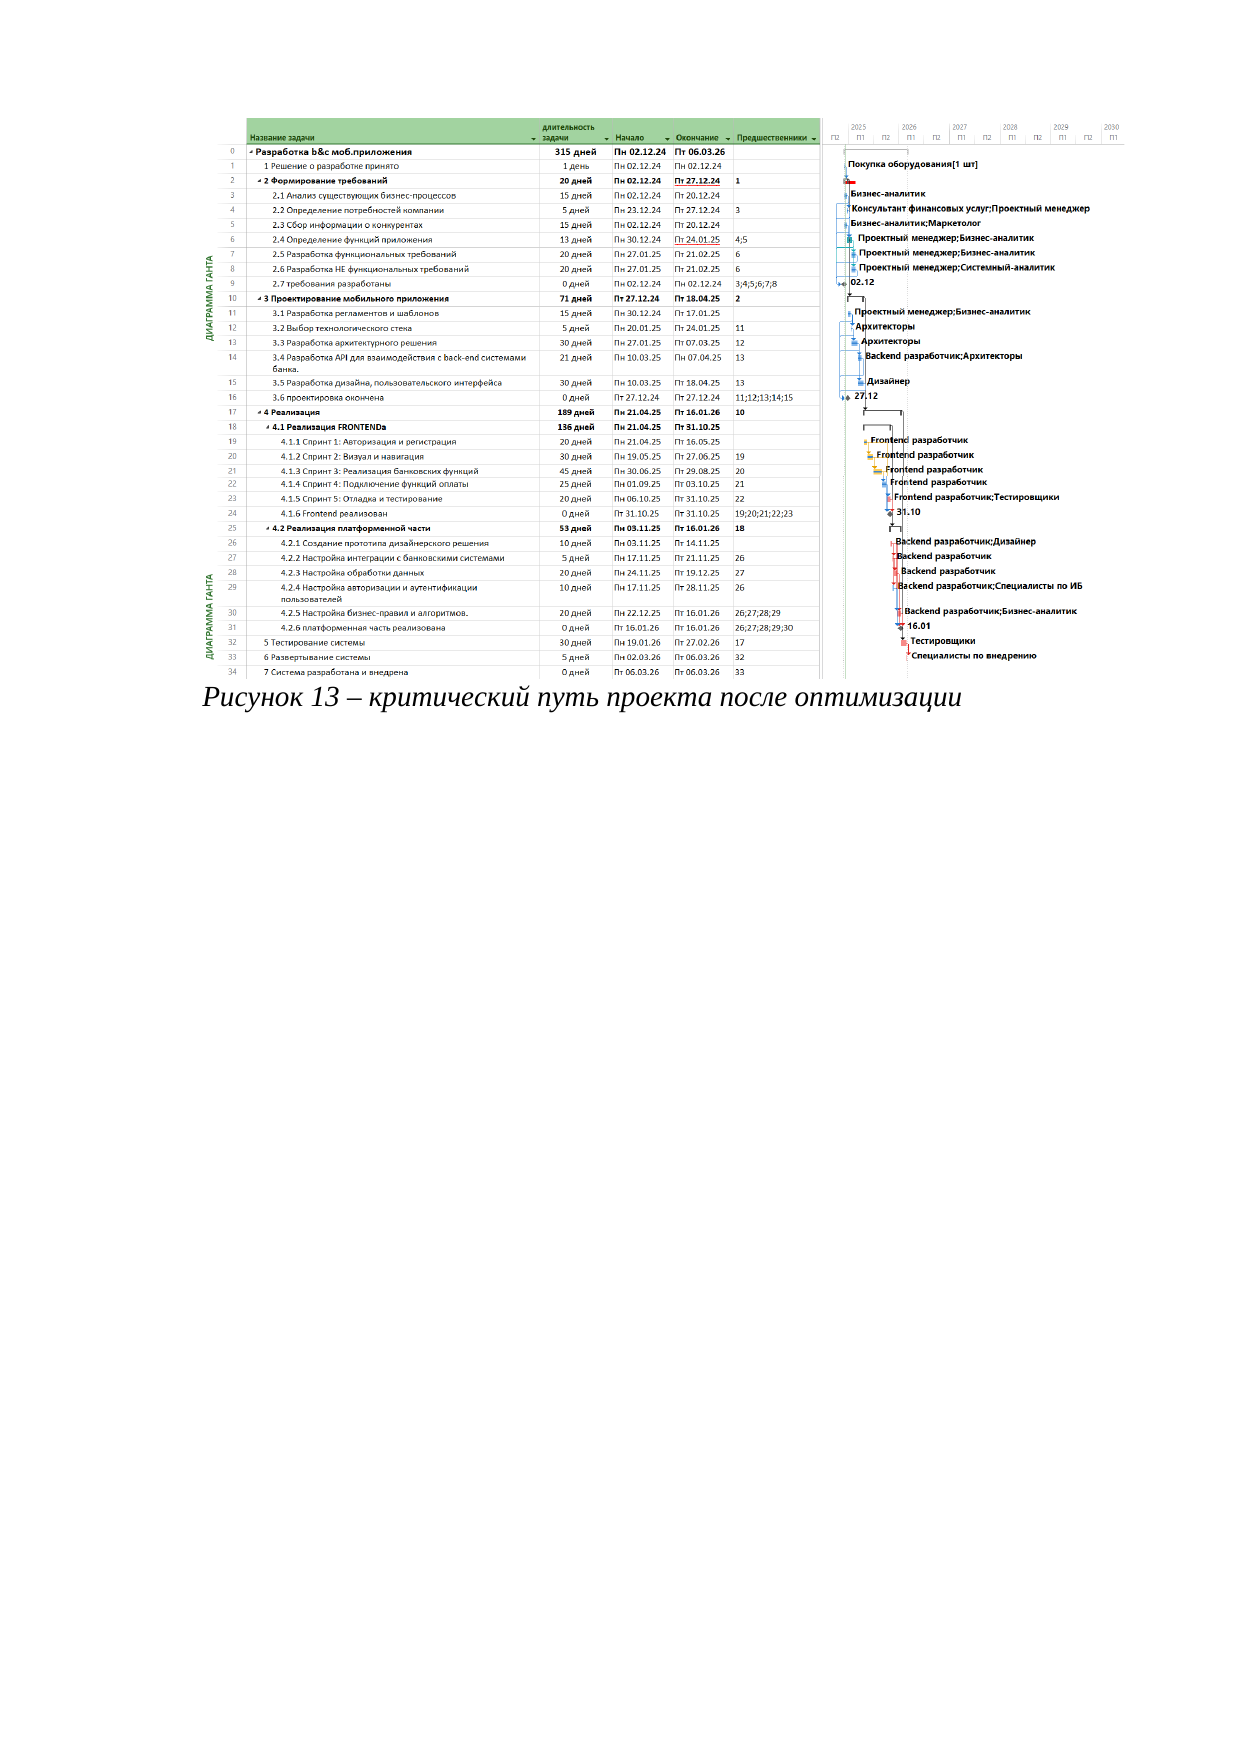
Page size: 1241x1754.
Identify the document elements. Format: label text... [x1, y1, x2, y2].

picture [202, 118, 1125, 679]
text Рисунок 13 – критический путь проекта после оптимизации [202, 679, 1152, 712]
